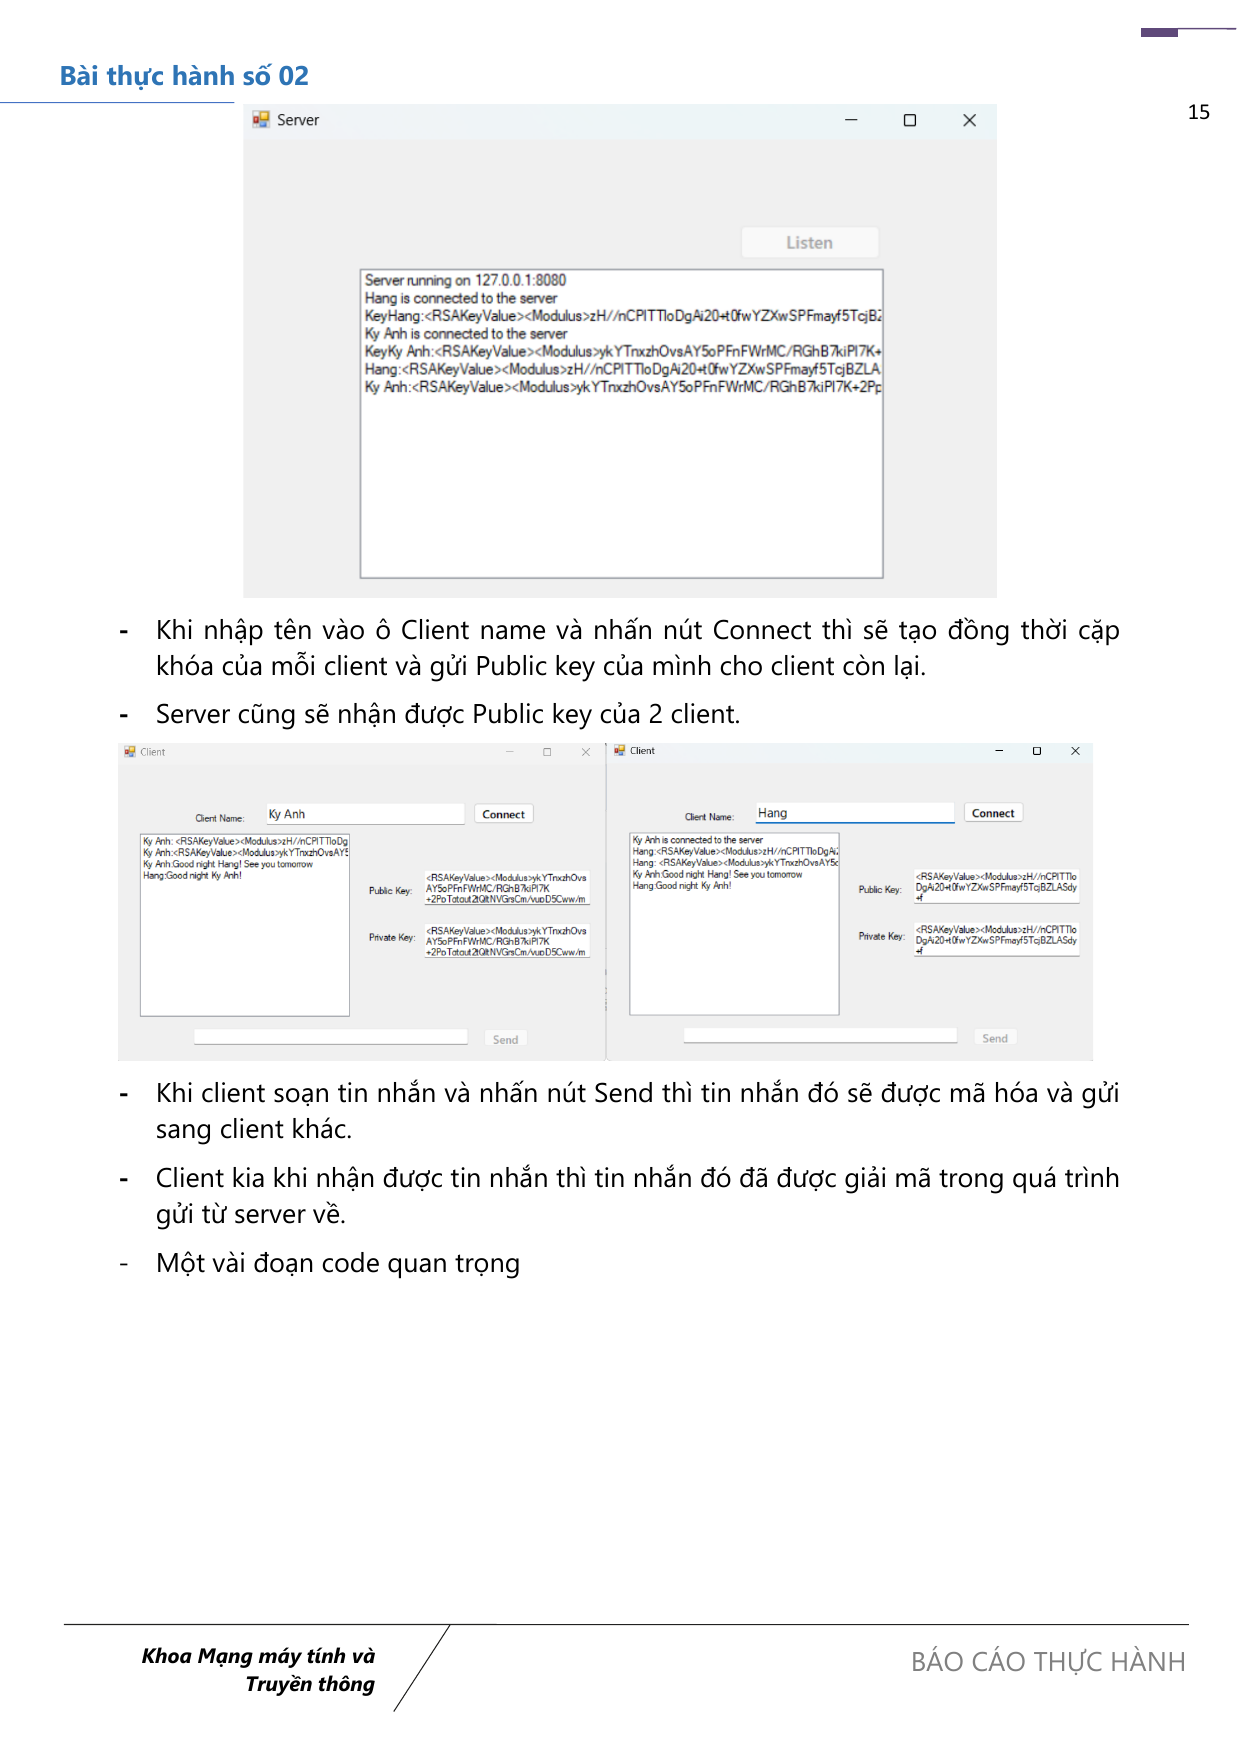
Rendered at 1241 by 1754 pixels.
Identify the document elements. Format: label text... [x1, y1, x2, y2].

list Client kia khi nhận được tin nhắn thì tin nhắn đó đã được giải mã trong quá trình gửi từ server về. [118, 1158, 1122, 1230]
list Khi nhập tên vào ô Client name và nhấn nút Connect thì sẽ tạo đồng thời cặp khóa của mỗi client và gửi Public key của mình cho client còn lại. [118, 610, 1122, 682]
list Server cũng sẽ nhận được Public key của 2 client. [118, 694, 1122, 731]
list Một vài đoạn code quan trọng [118, 1243, 1122, 1279]
picture [243, 104, 997, 598]
list Khi client soạn tin nhắn và nhấn nút Send thì tin nhắn đó sẽ được mã hóa và gửi sang client khác. [118, 1073, 1122, 1146]
picture [118, 743, 1094, 1061]
